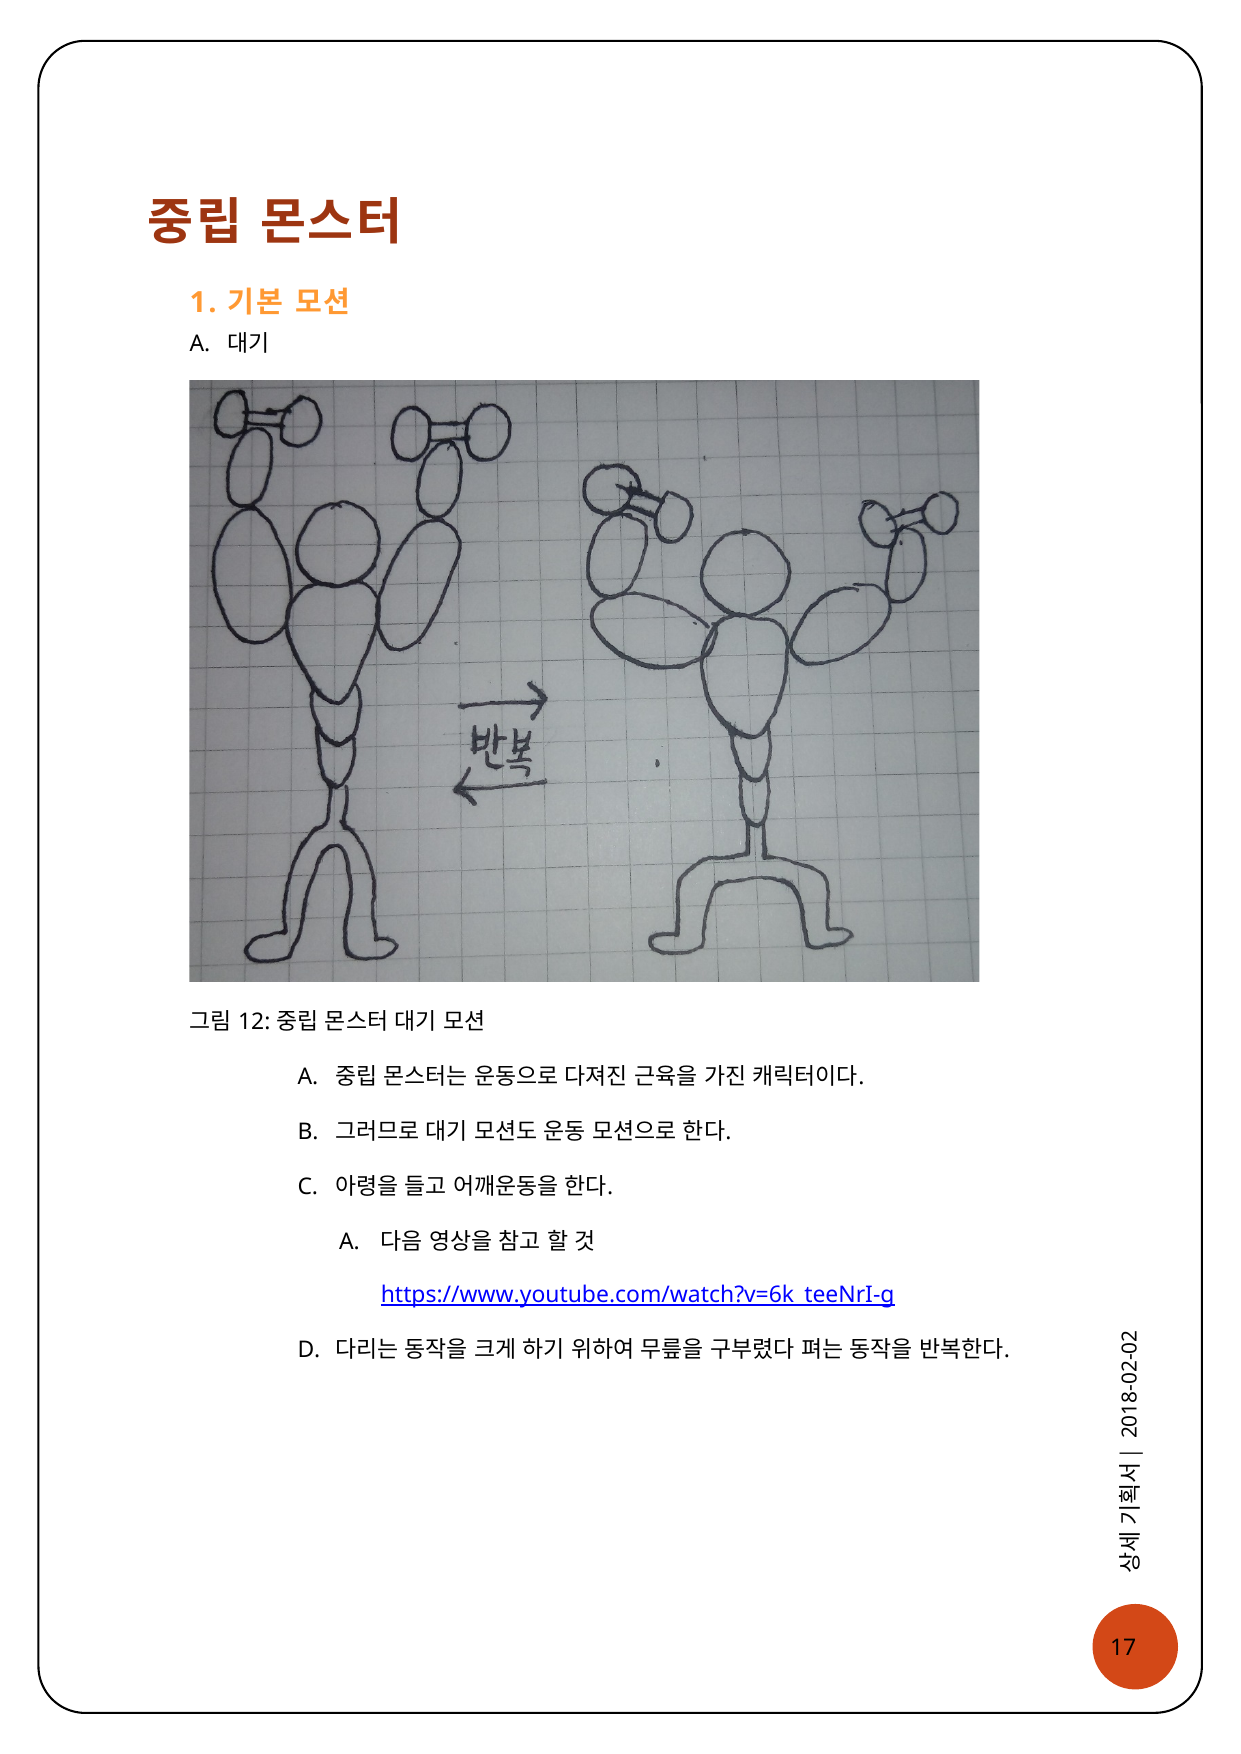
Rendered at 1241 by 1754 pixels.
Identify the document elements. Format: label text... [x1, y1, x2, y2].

list 중립 몬스터는 운동으로 다져진 근육을 가진 캐릭터이다. [297, 1058, 1092, 1091]
list 다음 영상을 참고 할 것 [339, 1223, 1092, 1256]
subtitle 기본 모션 [189, 279, 1092, 321]
list 다리는 동작을 크게 하기 위하여 무릎을 구부렸다 펴는 동작을 반복한다. [297, 1331, 1092, 1364]
picture [189, 380, 980, 982]
subtitle 중립 몬스터 [148, 181, 1092, 254]
text 그림 12: 중립 몬스터 대기 모션 [148, 1003, 1092, 1036]
list https://www.youtube.com/watch?v=6k_teeNrI-g [381, 1278, 1092, 1309]
list 아령을 들고 어깨운동을 한다. [297, 1168, 1092, 1201]
list 그러므로 대기 모션도 운동 모션으로 한다. [297, 1113, 1092, 1146]
list 대기 [189, 325, 1092, 358]
